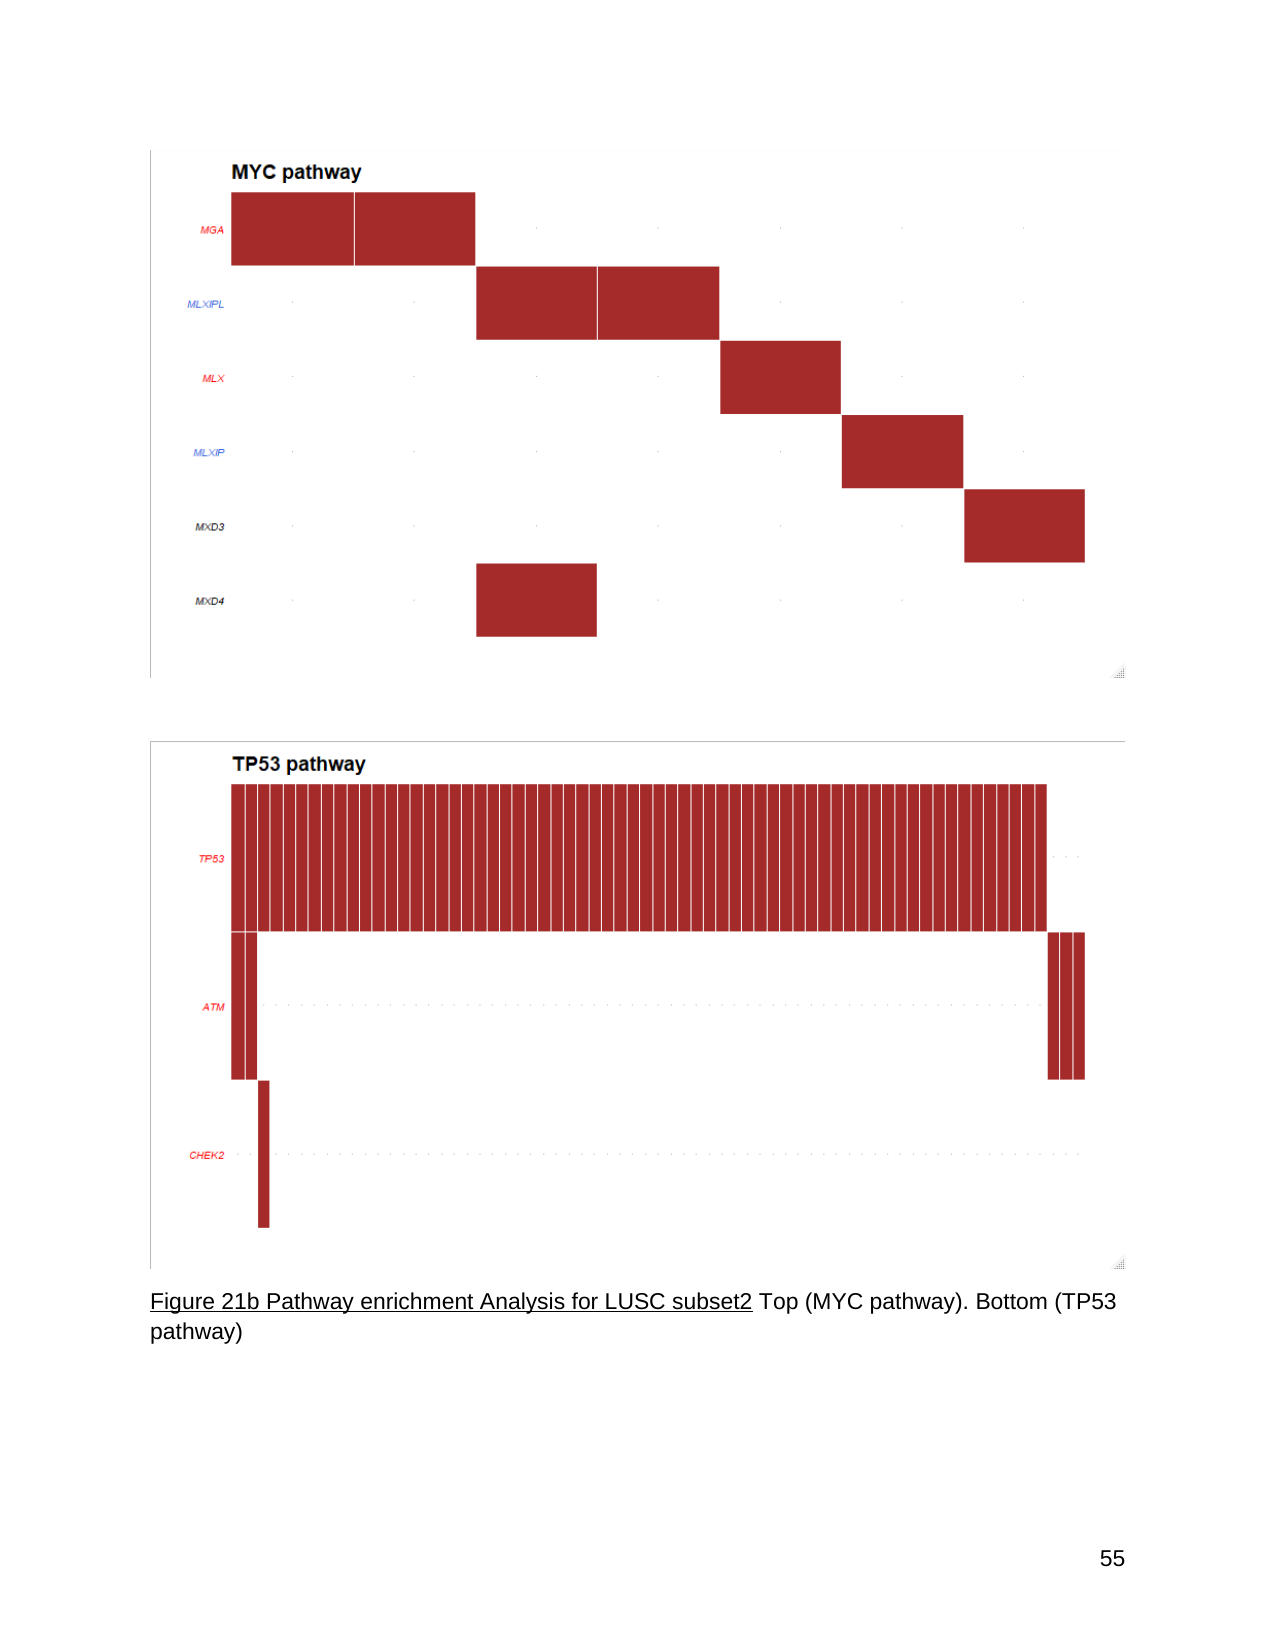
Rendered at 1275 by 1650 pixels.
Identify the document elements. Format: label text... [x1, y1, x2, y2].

picture [150, 741, 1125, 1269]
picture [150, 150, 1125, 678]
text Figure 21b Pathway enrichment Analysis for LUSC subset2 Top (MYC pathway). Bottom (TP53 pathway) [150, 1288, 1125, 1344]
